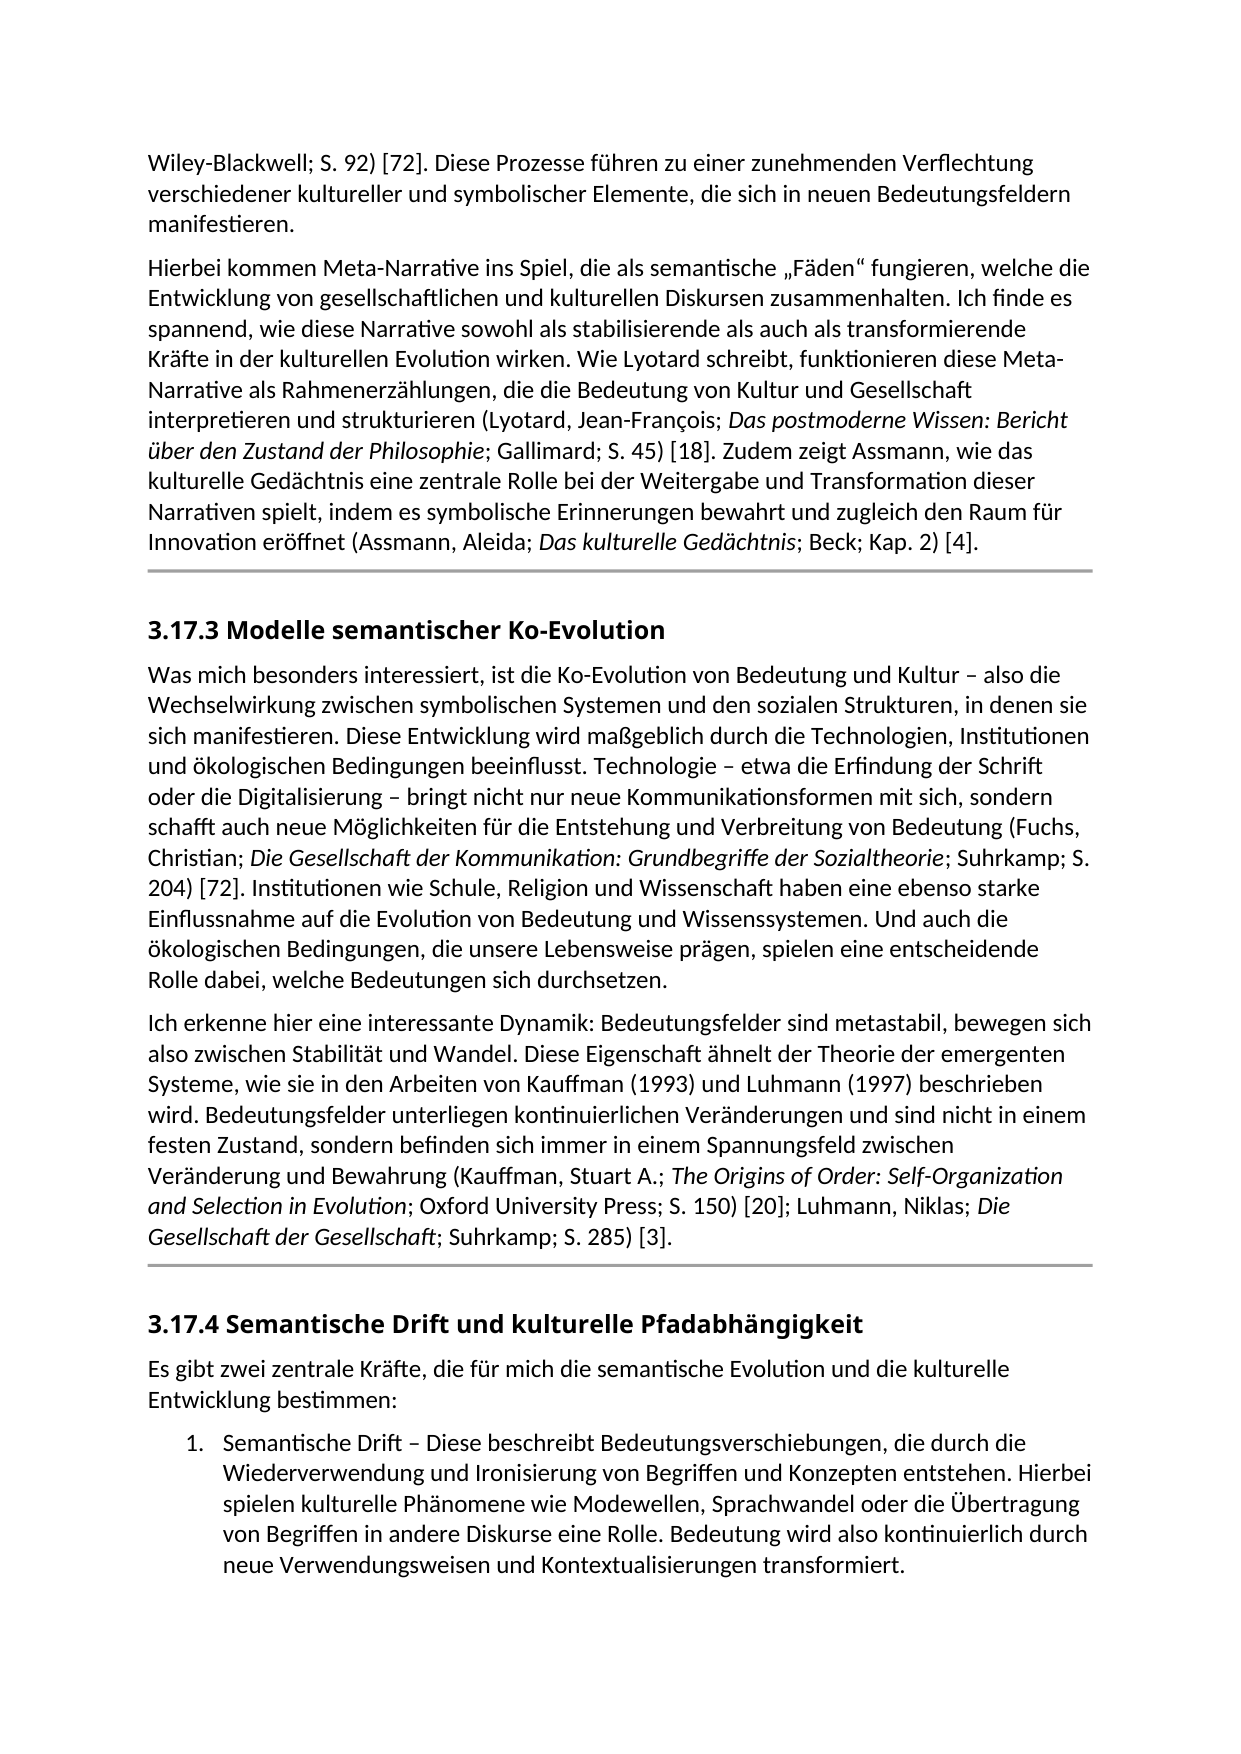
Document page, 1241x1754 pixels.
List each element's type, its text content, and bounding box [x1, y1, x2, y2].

text Ich erkenne hier eine interessante Dynamik: Bedeutungsfelder sind metastabil, bewegen sich also zwischen Stabilität und Wandel. Diese Eigenschaft ähnelt der Theorie der emergenten Systeme, wie sie in den Arbeiten von Kauffman (1993) und Luhmann (1997) beschrieben wird. Bedeutungsfelder unterliegen kontinuierlichen Veränderungen und sind nicht in einem festen Zustand, sondern befinden sich immer in einem Spannungsfeld zwischen Veränderung und Bewahrung (Kauffman, Stuart A.; The Origins of Order: Self-Organization and Selection in Evolution; Oxford University Press; S. 150) [20]; Luhmann, Niklas; Die Gesellschaft der Gesellschaft; Suhrkamp; S. 285) [3]. [148, 1007, 1093, 1251]
text Hierbei kommen Meta-Narrative ins Spiel, die als semantische „Fäden“ fungieren, welche die Entwicklung von gesellschaftlichen und kulturellen Diskursen zusammenhalten. Ich finde es spannend, wie diese Narrative sowohl als stabilisierende als auch als transformierende Kräfte in der kulturellen Evolution wirken. Wie Lyotard schreibt, funktionieren diese Meta-Narrative als Rahmenerzählungen, die die Bedeutung von Kultur und Gesellschaft interpretieren und strukturieren (Lyotard, Jean-François; Das postmoderne Wissen: Bericht über den Zustand der Philosophie; Gallimard; S. 45) [18]. Zudem zeigt Assmann, wie das kulturelle Gedächtnis eine zentrale Rolle bei der Weitergabe und Transformation dieser Narrativen spielt, indem es symbolische Erinnerungen bewahrt und zugleich den Raum für Innovation eröffnet (Assmann, Aleida; Das kulturelle Gedächtnis; Beck; Kap. 2) [4]. [148, 252, 1093, 557]
subtitle 3.17.4 Semantische Drift und kulturelle Pfadabhängigkeit [148, 1307, 1093, 1341]
subtitle 3.17.3 Modelle semantischer Ko-Evolution [148, 612, 1093, 646]
list Semantische Drift – Diese beschreibt Bedeutungsverschiebungen, die durch die Wiederverwendung und Ironisierung von Begriffen und Konzepten entstehen. Hierbei spielen kulturelle Phänomene wie Modewellen, Sprachwandel oder die Übertragung von Begriffen in andere Diskurse eine Rolle. Bedeutung wird also kontinuierlich durch neue Verwendungsweisen und Kontextualisierungen transformiert. [185, 1427, 1093, 1579]
text Was mich besonders interessiert, ist die Ko-Evolution von Bedeutung und Kultur – also die Wechselwirkung zwischen symbolischen Systemen und den sozialen Strukturen, in denen sie sich manifestieren. Diese Entwicklung wird maßgeblich durch die Technologien, Institutionen und ökologischen Bedingungen beeinflusst. Technologie – etwa die Erfindung der Schrift oder die Digitalisierung – bringt nicht nur neue Kommunikationsformen mit sich, sondern schafft auch neue Möglichkeiten für die Entstehung und Verbreitung von Bedeutung (Fuchs, Christian; Die Gesellschaft der Kommunikation: Grundbegriffe der Sozialtheorie; Suhrkamp; S. 204) [72]. Institutionen wie Schule, Religion und Wissenschaft haben eine ebenso starke Einflussnahme auf die Evolution von Bedeutung und Wissenssystemen. Und auch die ökologischen Bedingungen, die unsere Lebensweise prägen, spielen eine entscheidende Rolle dabei, welche Bedeutungen sich durchsetzen. [148, 659, 1093, 995]
text Es gibt zwei zentrale Kräfte, die für mich die semantische Evolution und die kulturelle Entwicklung bestimmen: [148, 1353, 1093, 1414]
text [148, 148, 1093, 239]
